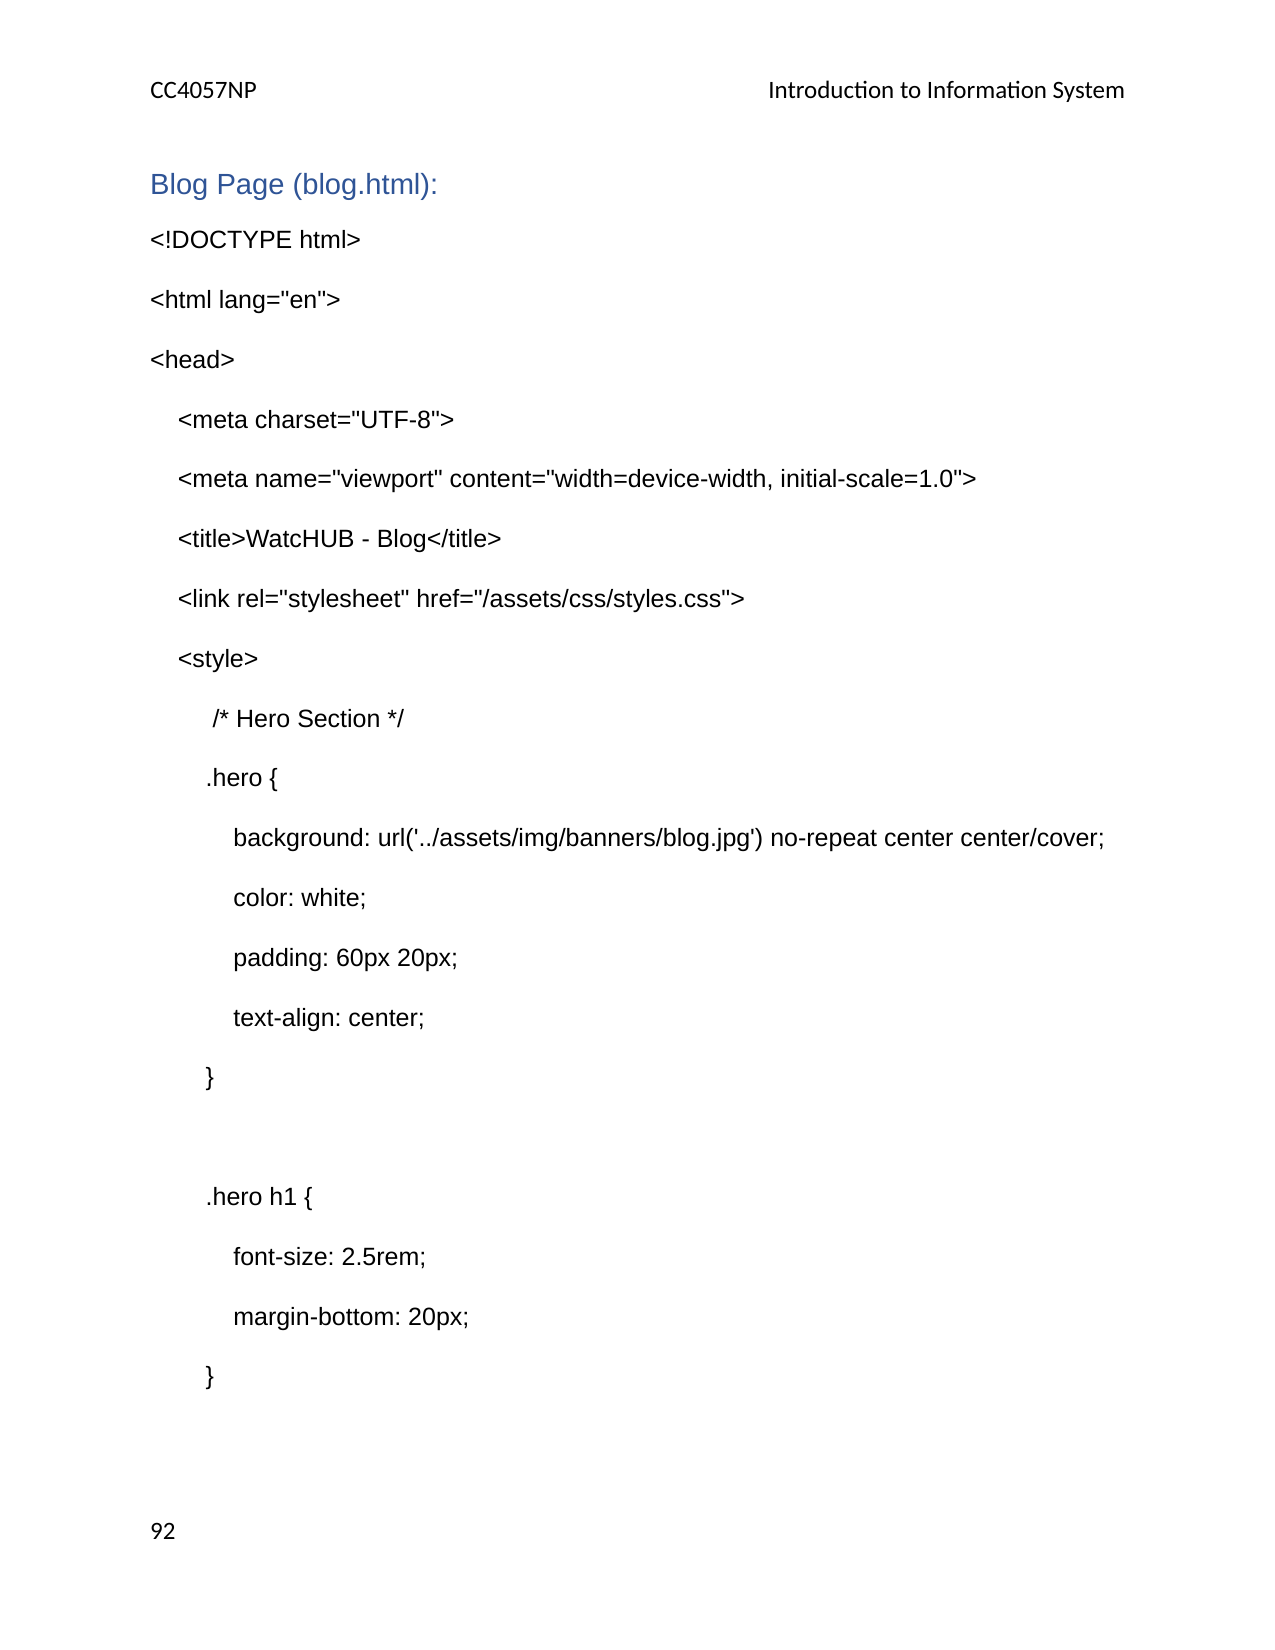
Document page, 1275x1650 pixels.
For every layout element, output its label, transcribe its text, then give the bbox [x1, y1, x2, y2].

subtitle Blog Page (blog.html): [150, 167, 1125, 200]
text margin-bottom: 20px; [150, 1302, 1125, 1330]
text <!DOCTYPE html> [150, 225, 1125, 254]
text <style> [150, 644, 1125, 673]
text padding: 60px 20px; [150, 943, 1125, 972]
text <html lang="en"> [150, 285, 1125, 314]
text <link rel="stylesheet" href="/assets/css/styles.css"> [150, 584, 1125, 613]
text background: url('../assets/img/banners/blog.jpg') no-repeat center center/cover; [150, 823, 1125, 852]
text } [150, 1062, 1125, 1091]
text .hero h1 { [150, 1182, 1125, 1211]
text text-align: center; [150, 1003, 1125, 1031]
text <meta charset="UTF-8"> [150, 405, 1125, 433]
text color: white; [150, 883, 1125, 912]
text <meta name="viewport" content="width=device-width, initial-scale=1.0"> [150, 464, 1125, 493]
text .hero { [150, 763, 1125, 792]
text font-size: 2.5rem; [150, 1242, 1125, 1271]
text /* Hero Section */ [150, 704, 1125, 732]
text <head> [150, 345, 1125, 374]
text } [150, 1361, 1125, 1390]
text <title>WatcHUB - Blog</title> [150, 524, 1125, 553]
